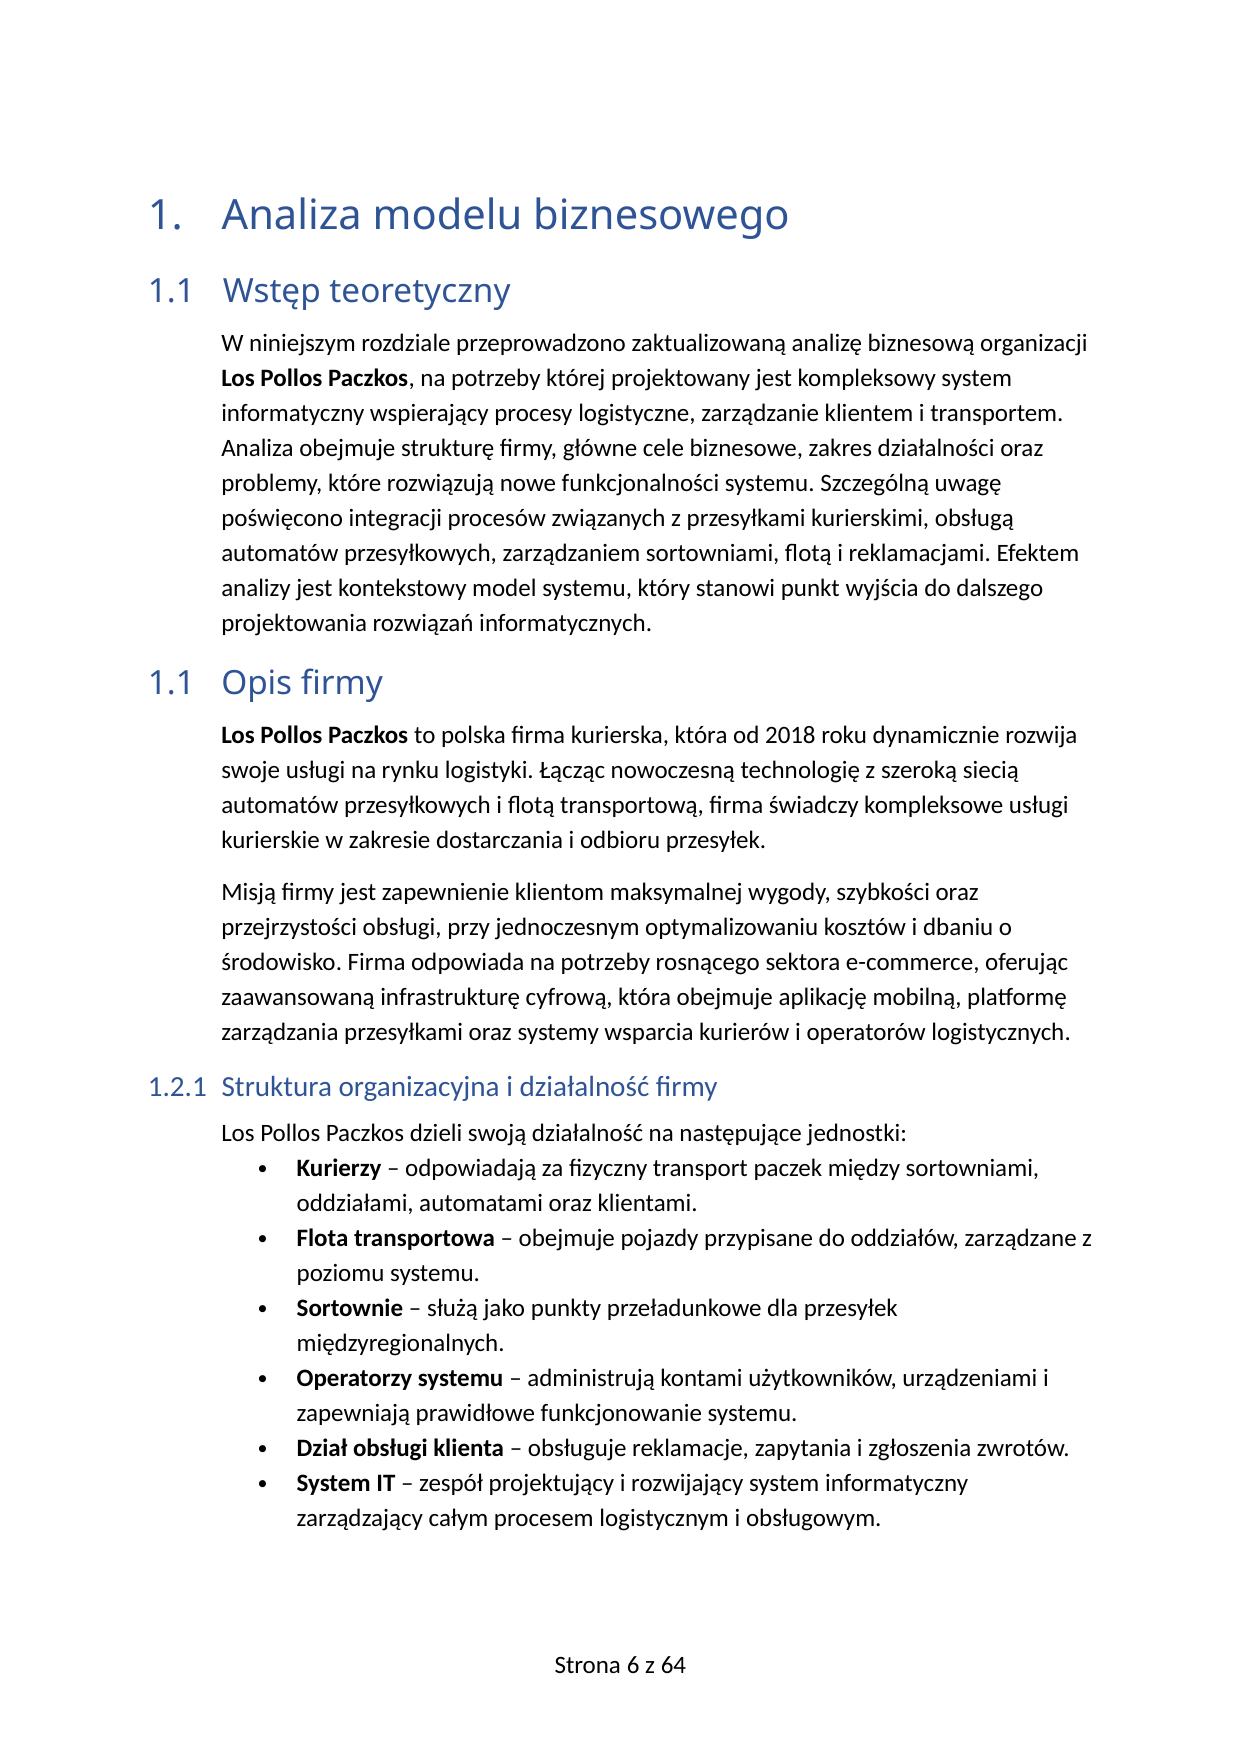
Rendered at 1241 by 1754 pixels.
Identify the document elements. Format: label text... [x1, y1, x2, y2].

list Flota transportowa – obejmuje pojazdy przypisane do oddziałów, zarządzane z poziomu systemu. [259, 1222, 1093, 1288]
text W niniejszym rozdziale przeprowadzono zaktualizowaną analizę biznesową organizacji Los Pollos Paczkos, na potrzeby której projektowany jest kompleksowy system informatyczny wspierający procesy logistyczne, zarządzanie klientem i transportem. Analiza obejmuje strukturę firmy, główne cele biznesowe, zakres działalności oraz problemy, które rozwiązują nowe funkcjonalności systemu. Szczególną uwagę poświęcono integracji procesów związanych z przesyłkami kurierskimi, obsługą automatów przesyłkowych, zarządzaniem sortowniami, flotą i reklamacjami. Efektem analizy jest kontekstowy model systemu, który stanowi punkt wyjścia do dalszego projektowania rozwiązań informatycznych. [221, 327, 1093, 638]
subtitle Opis firmy [148, 659, 1093, 704]
list Dział obsługi klienta – obsługuje reklamacje, zapytania i zgłoszenia zwrotów. [259, 1432, 1093, 1463]
list Kurierzy – odpowiadają za fizyczny transport paczek między sortowniami, oddziałami, automatami oraz klientami. [259, 1152, 1093, 1218]
subtitle 1.2.1 Struktura organizacyjna i działalność firmy [148, 1068, 1093, 1104]
list System IT – zespół projektujący i rozwijający system informatyczny zarządzający całym procesem logistycznym i obsługowym. [259, 1467, 1093, 1533]
list Operatorzy systemu – administrują kontami użytkowników, urządzeniami i zapewniają prawidłowe funkcjonowanie systemu. [259, 1362, 1093, 1428]
text Los Pollos Paczkos to polska firma kurierska, która od 2018 roku dynamicznie rozwija swoje usługi na rynku logistyki. Łącząc nowoczesną technologię z szeroką siecią automatów przesyłkowych i flotą transportową, firma świadczy kompleksowe usługi kurierskie w zakresie dostarczania i odbioru przesyłek. [221, 720, 1093, 855]
subtitle 1. Analiza modelu biznesowego [148, 185, 1093, 242]
list Los Pollos Paczkos dzieli swoją działalność na następujące jednostki: [221, 1117, 1093, 1148]
list Sortownie – służą jako punkty przeładunkowe dla przesyłek międzyregionalnych. [259, 1292, 1093, 1358]
subtitle Wstęp teoretyczny [148, 267, 1093, 312]
text Misją firmy jest zapewnienie klientom maksymalnej wygody, szybkości oraz przejrzystości obsługi, przy jednoczesnym optymalizowaniu kosztów i dbaniu o środowisko. Firma odpowiada na potrzeby rosnącego sektora e-commerce, oferując zaawansowaną infrastrukturę cyfrową, która obejmuje aplikację mobilną, platformę zarządzania przesyłkami oraz systemy wsparcia kurierów i operatorów logistycznych. [221, 876, 1093, 1047]
